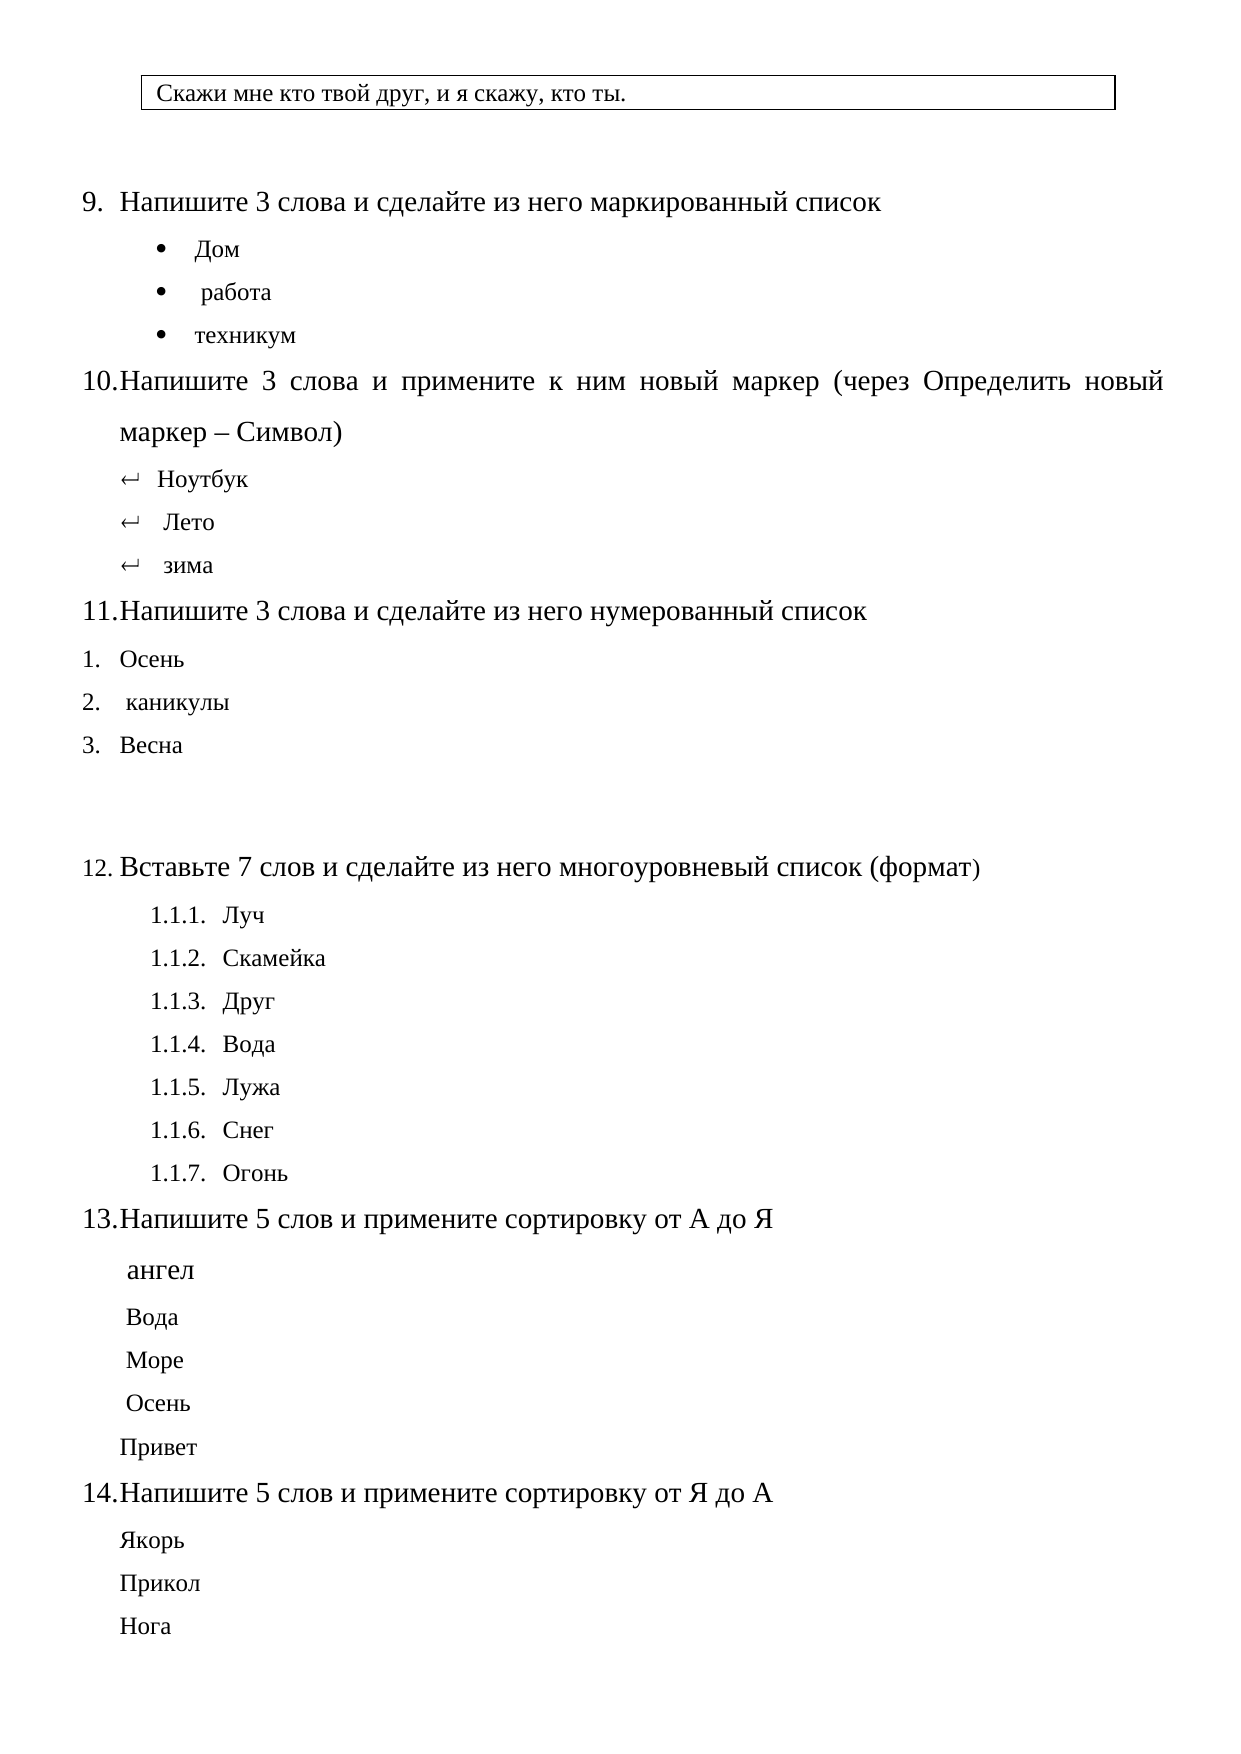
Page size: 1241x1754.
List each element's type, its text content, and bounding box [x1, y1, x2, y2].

list Вода [150, 1029, 1165, 1058]
list Море [119, 1345, 1165, 1374]
list Прикол [119, 1568, 1165, 1597]
list Напишите 3 слова и сделайте из него маркированный список [82, 184, 1165, 217]
list ангел [119, 1252, 1165, 1286]
text Скажи мне кто твой друг, и я скажу, кто ты. [142, 76, 1114, 109]
list техникум [157, 320, 1165, 349]
list Напишите 3 слова и примените к ним новый маркер (через Определить новый маркер – Символ) [82, 363, 1165, 447]
list Вода [119, 1302, 1165, 1331]
list Лужа [150, 1072, 1165, 1101]
list Огонь [150, 1158, 1165, 1187]
list Друг [150, 986, 1165, 1015]
list Луч [150, 900, 1165, 928]
list Скамейка [150, 943, 1165, 972]
list Лето [119, 507, 1165, 536]
list Осень [119, 1388, 1165, 1417]
list работа [157, 277, 1165, 306]
list Весна [82, 730, 1165, 759]
list Нога [119, 1611, 1165, 1640]
list Привет [119, 1432, 1165, 1460]
list Напишите 5 слов и примените сортировку от А до Я [82, 1202, 1165, 1235]
list Якорь [119, 1525, 1165, 1554]
list Напишите 5 слов и примените сортировку от Я до А [82, 1475, 1165, 1508]
list Осень [82, 644, 1165, 672]
list Снег [150, 1115, 1165, 1144]
list Дом [157, 234, 1165, 263]
list Напишите 3 слова и сделайте из него нумерованный список [82, 593, 1165, 627]
list Вставьте 7 слов и сделайте из него многоуровневый список (формат) [82, 849, 1165, 883]
list зима [119, 550, 1165, 579]
list Ноутбук [119, 464, 1165, 493]
list каникулы [82, 687, 1165, 716]
